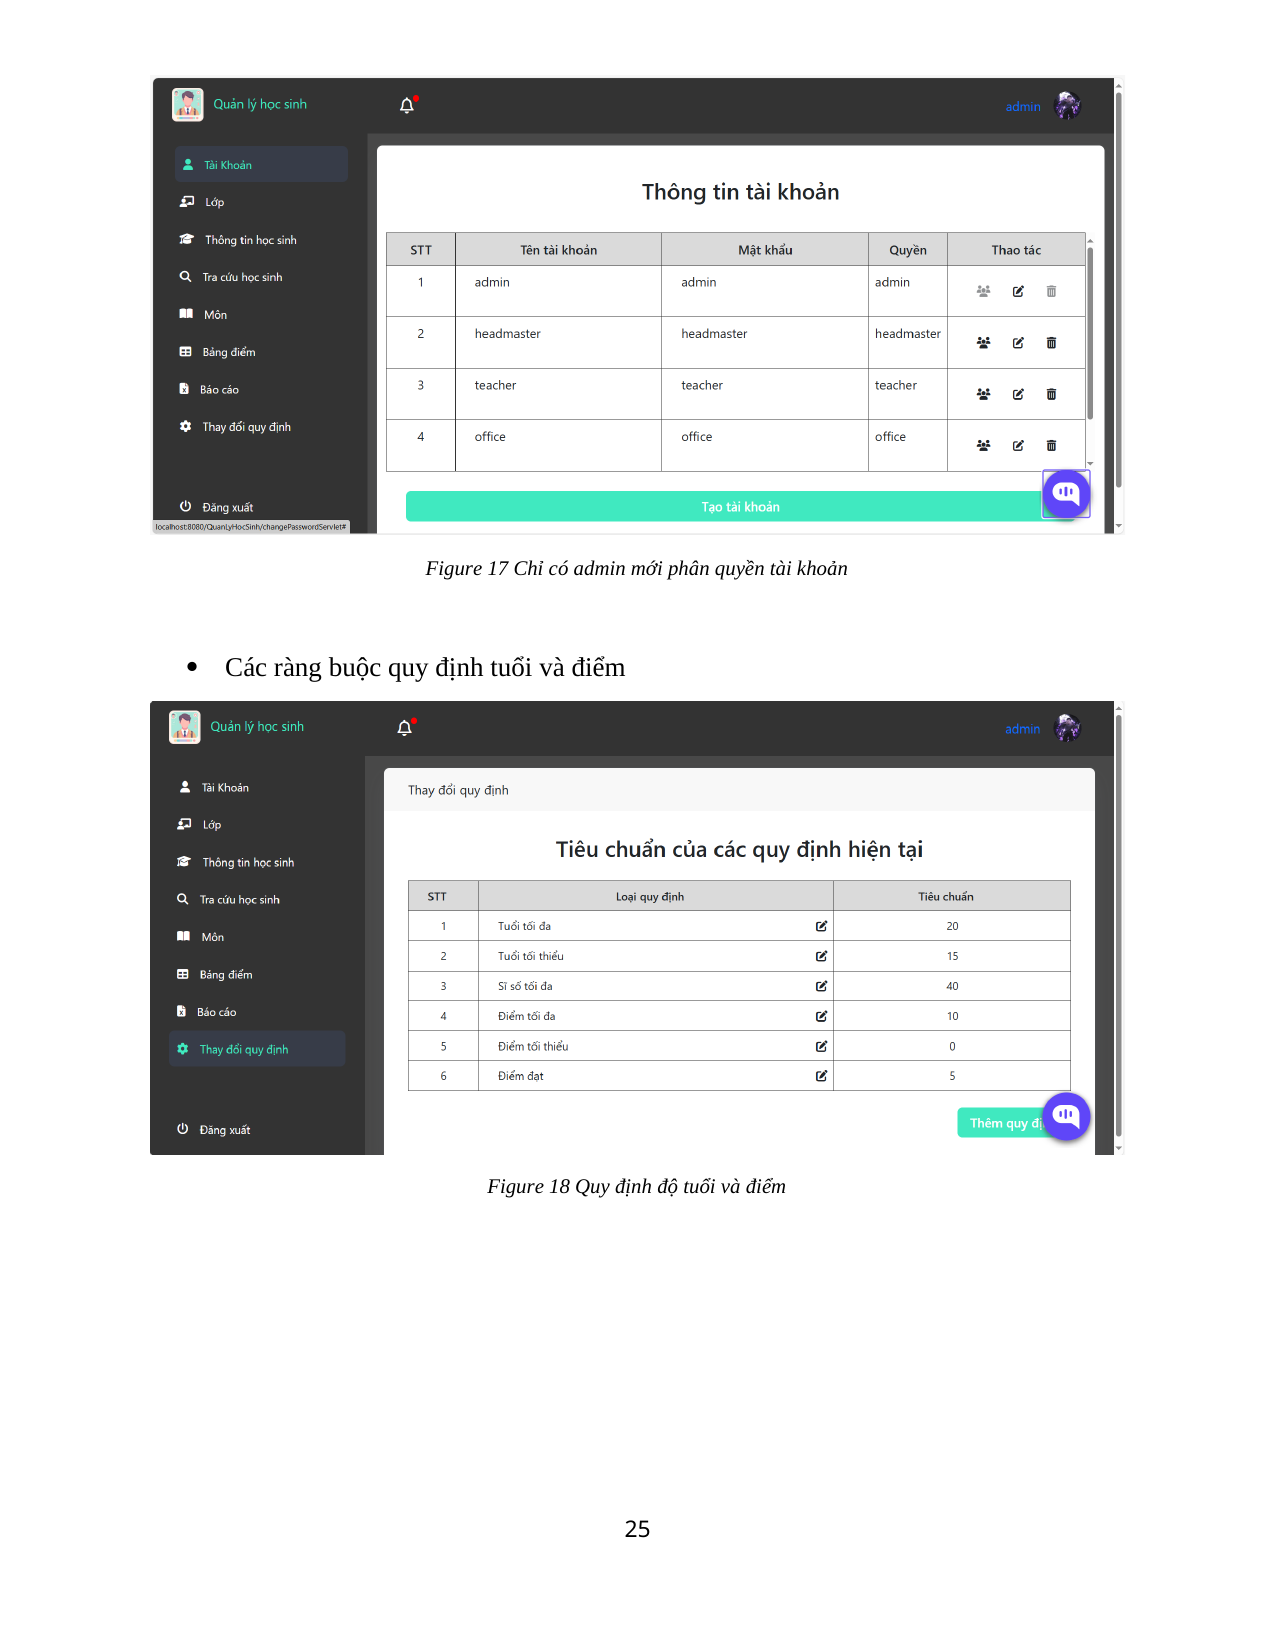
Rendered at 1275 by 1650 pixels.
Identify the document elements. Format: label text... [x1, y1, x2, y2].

text Figure 18 Quy định độ tuổi và điểm [150, 1174, 1125, 1198]
picture [150, 701, 1125, 1155]
text Figure 17 Chỉ có admin mới phân quyền tài khoản [150, 555, 1125, 579]
list Các ràng buộc quy định tuổi và điểm [187, 651, 1125, 682]
picture [150, 75, 1125, 535]
